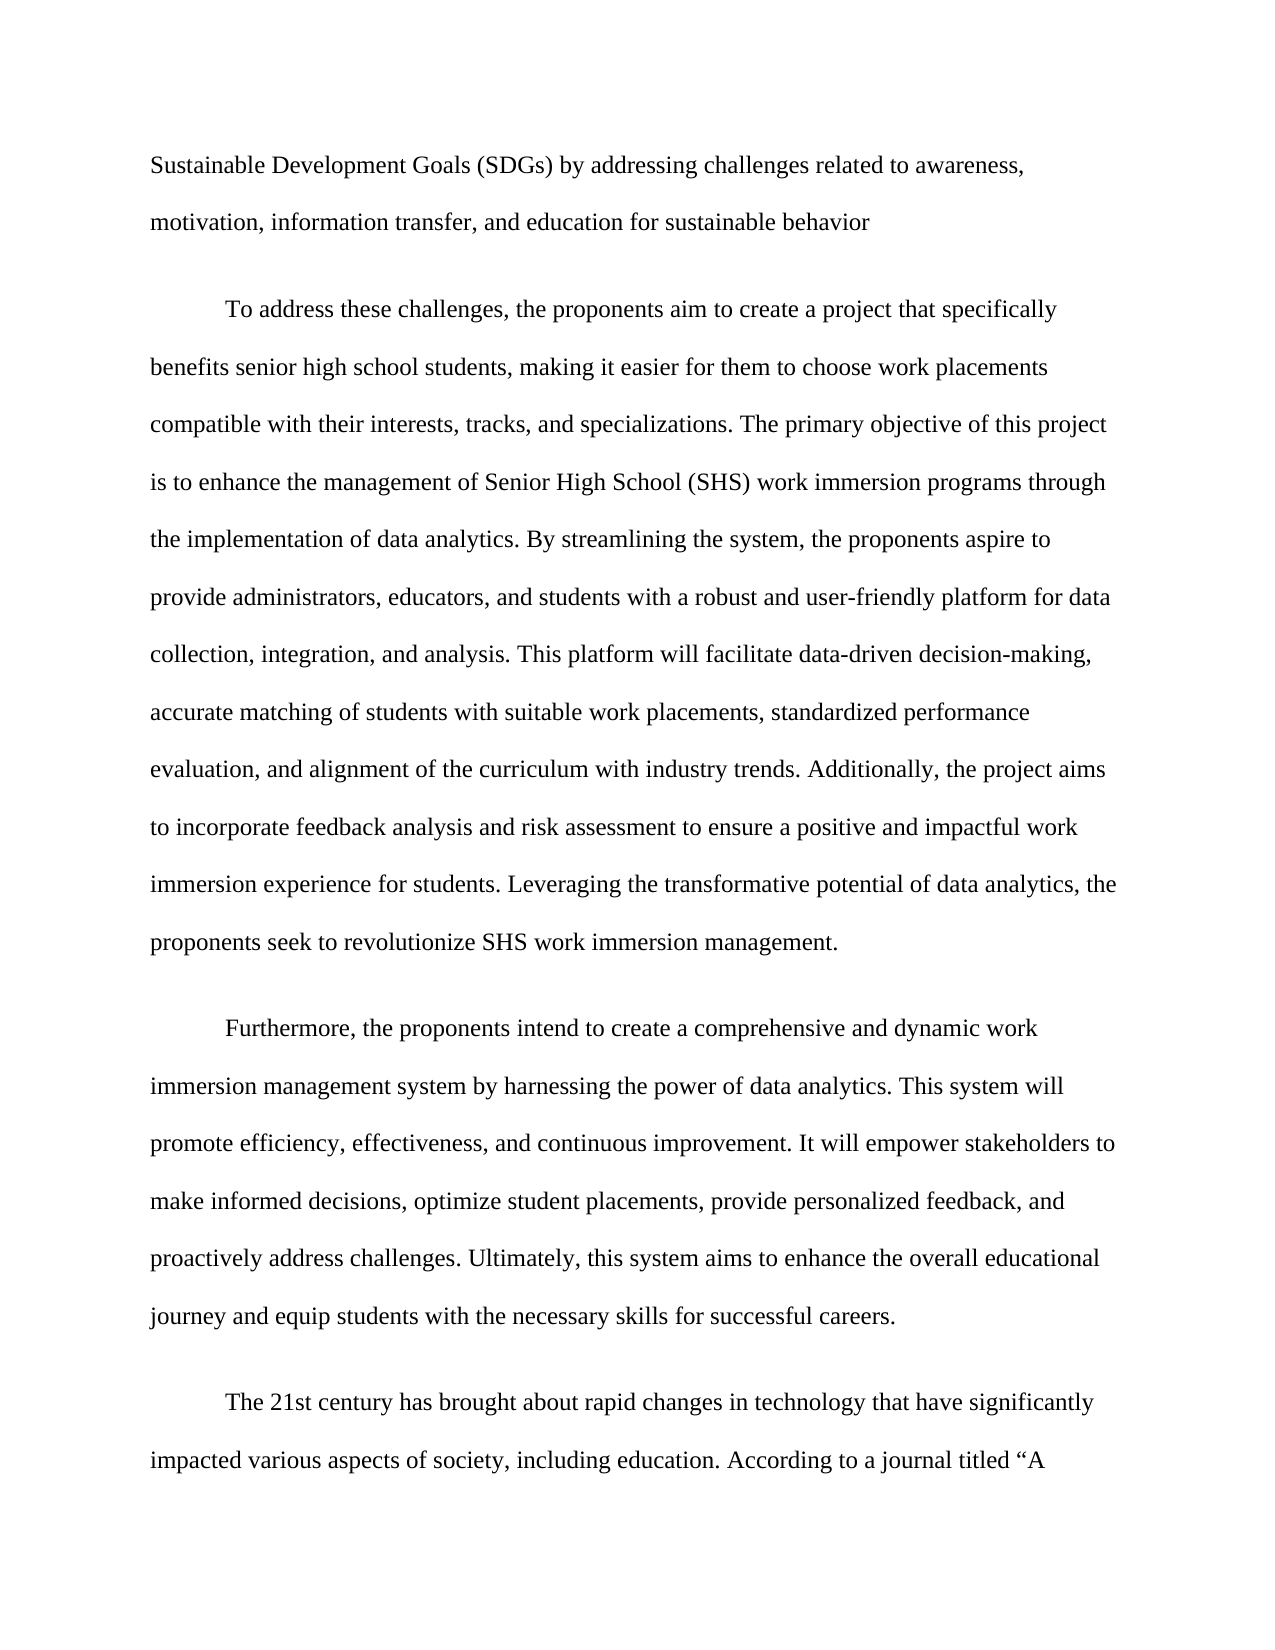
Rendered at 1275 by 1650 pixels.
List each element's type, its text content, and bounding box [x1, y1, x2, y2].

text Furthermore, the proponents intend to create a comprehensive and dynamic work immersion management system by harnessing the power of data analytics. This system will promote efficiency, effectiveness, and continuous improvement. It will empower stakeholders to make informed decisions, optimize student placements, provide personalized feedback, and proactively address challenges. Ultimately, this system aims to enhance the overall educational journey and equip students with the necessary skills for successful careers. [150, 1013, 1125, 1329]
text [150, 1387, 1125, 1474]
text To address these challenges, the proponents aim to create a project that specifically benefits senior high school students, making it easier for them to choose work placements compatible with their interests, tracks, and specializations. The primary objective of this project is to enhance the management of Senior High School (SHS) work immersion programs through the implementation of data analytics. By streamlining the system, the proponents aspire to provide administrators, educators, and students with a robust and user-friendly platform for data collection, integration, and analysis. This platform will facilitate data-driven decision-making, accurate matching of students with suitable work placements, standardized performance evaluation, and alignment of the curriculum with industry trends. Additionally, the project aims to incorporate feedback analysis and risk assessment to ensure a positive and impactful work immersion experience for students. Leveraging the transformative potential of data analytics, the proponents seek to revolutionize SHS work immersion management. [150, 294, 1125, 955]
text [150, 150, 1125, 236]
